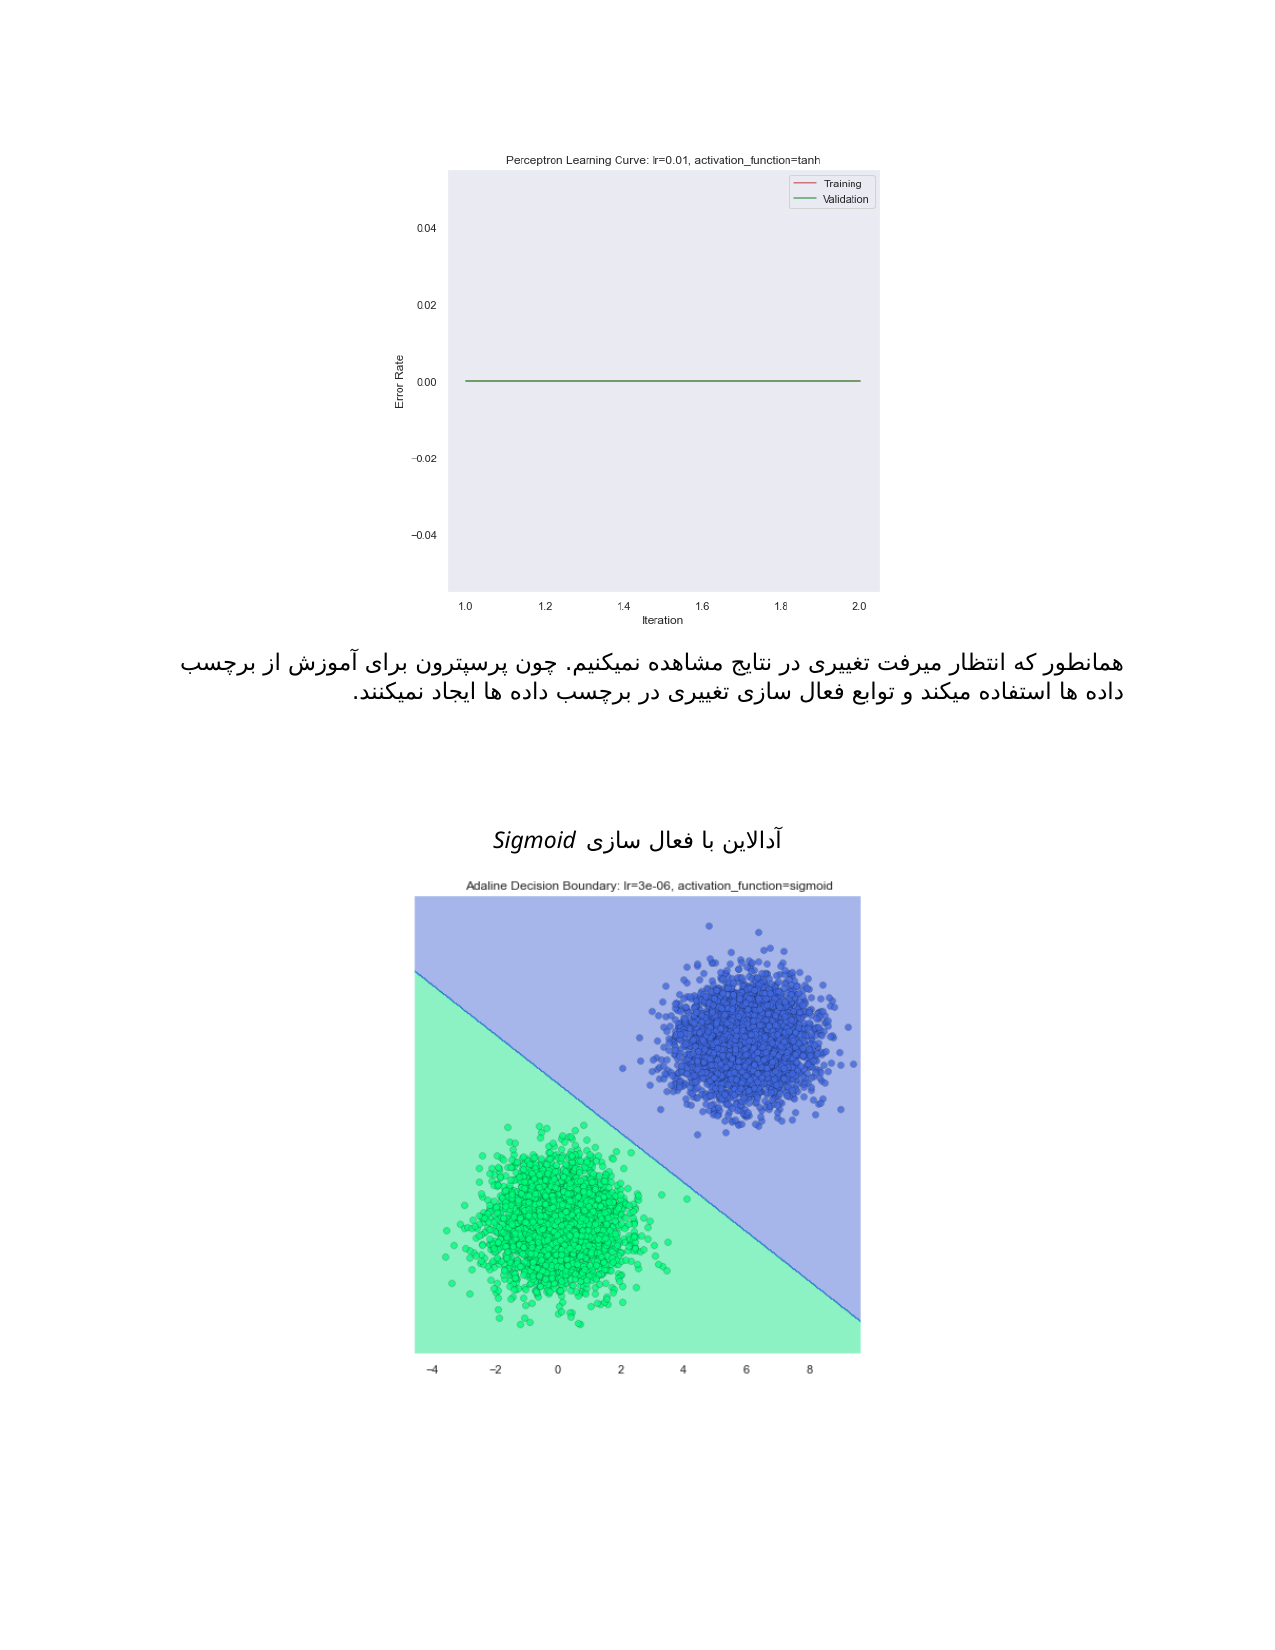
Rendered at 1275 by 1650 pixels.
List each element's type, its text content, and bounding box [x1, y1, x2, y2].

text همانطور که انتظار میرفت تغییری در نتایج مشاهده نمیکنیم. چون پرسپترون برای آموزش از برچسب داده ها استفاده میکند و توابع فعال سازی تغییری در برچسب داده ها ایجاد نمیکنند. [150, 649, 1125, 705]
text آدالاین با فعال سازی Sigmoid [150, 824, 1125, 856]
picture [389, 150, 885, 631]
picture [414, 874, 861, 1382]
